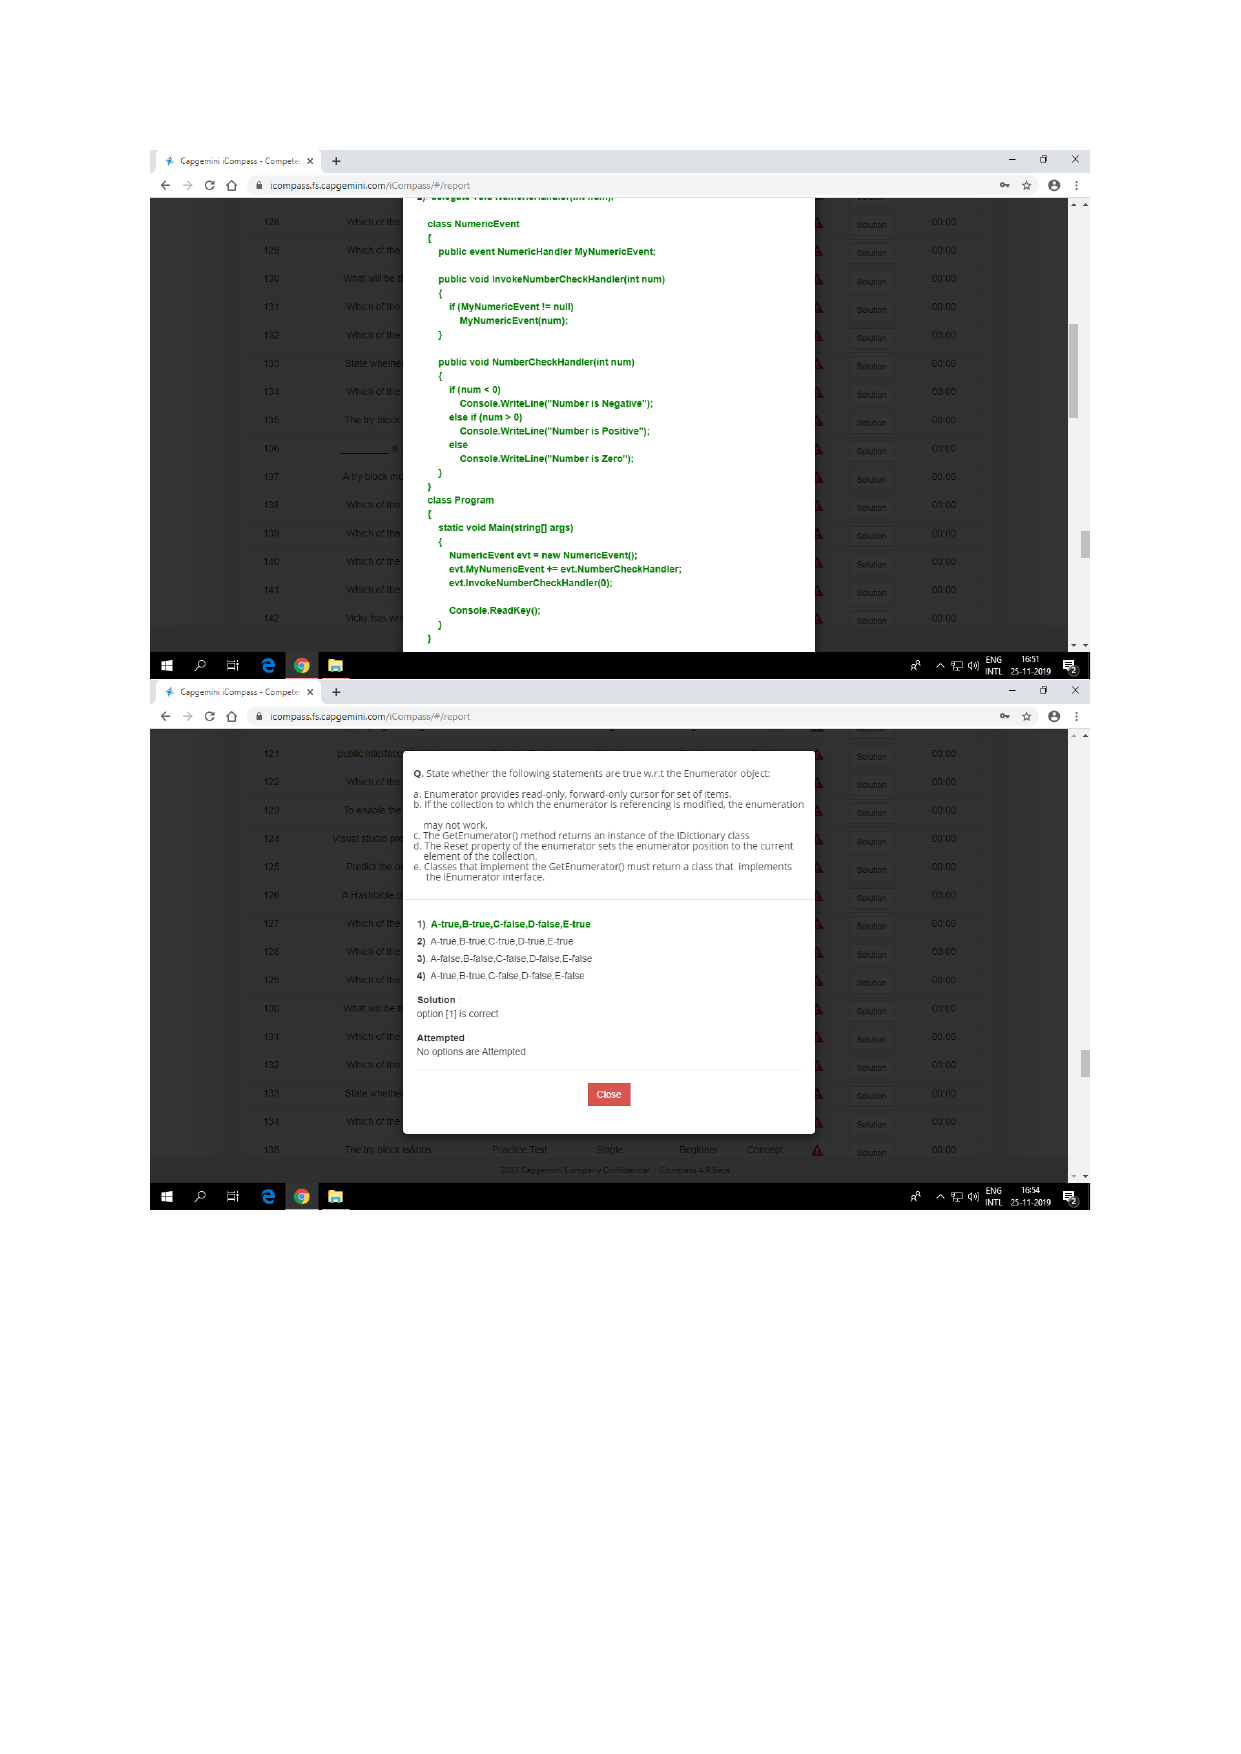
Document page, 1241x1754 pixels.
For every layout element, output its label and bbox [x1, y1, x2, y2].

picture [150, 150, 1091, 679]
picture [150, 680, 1091, 1210]
